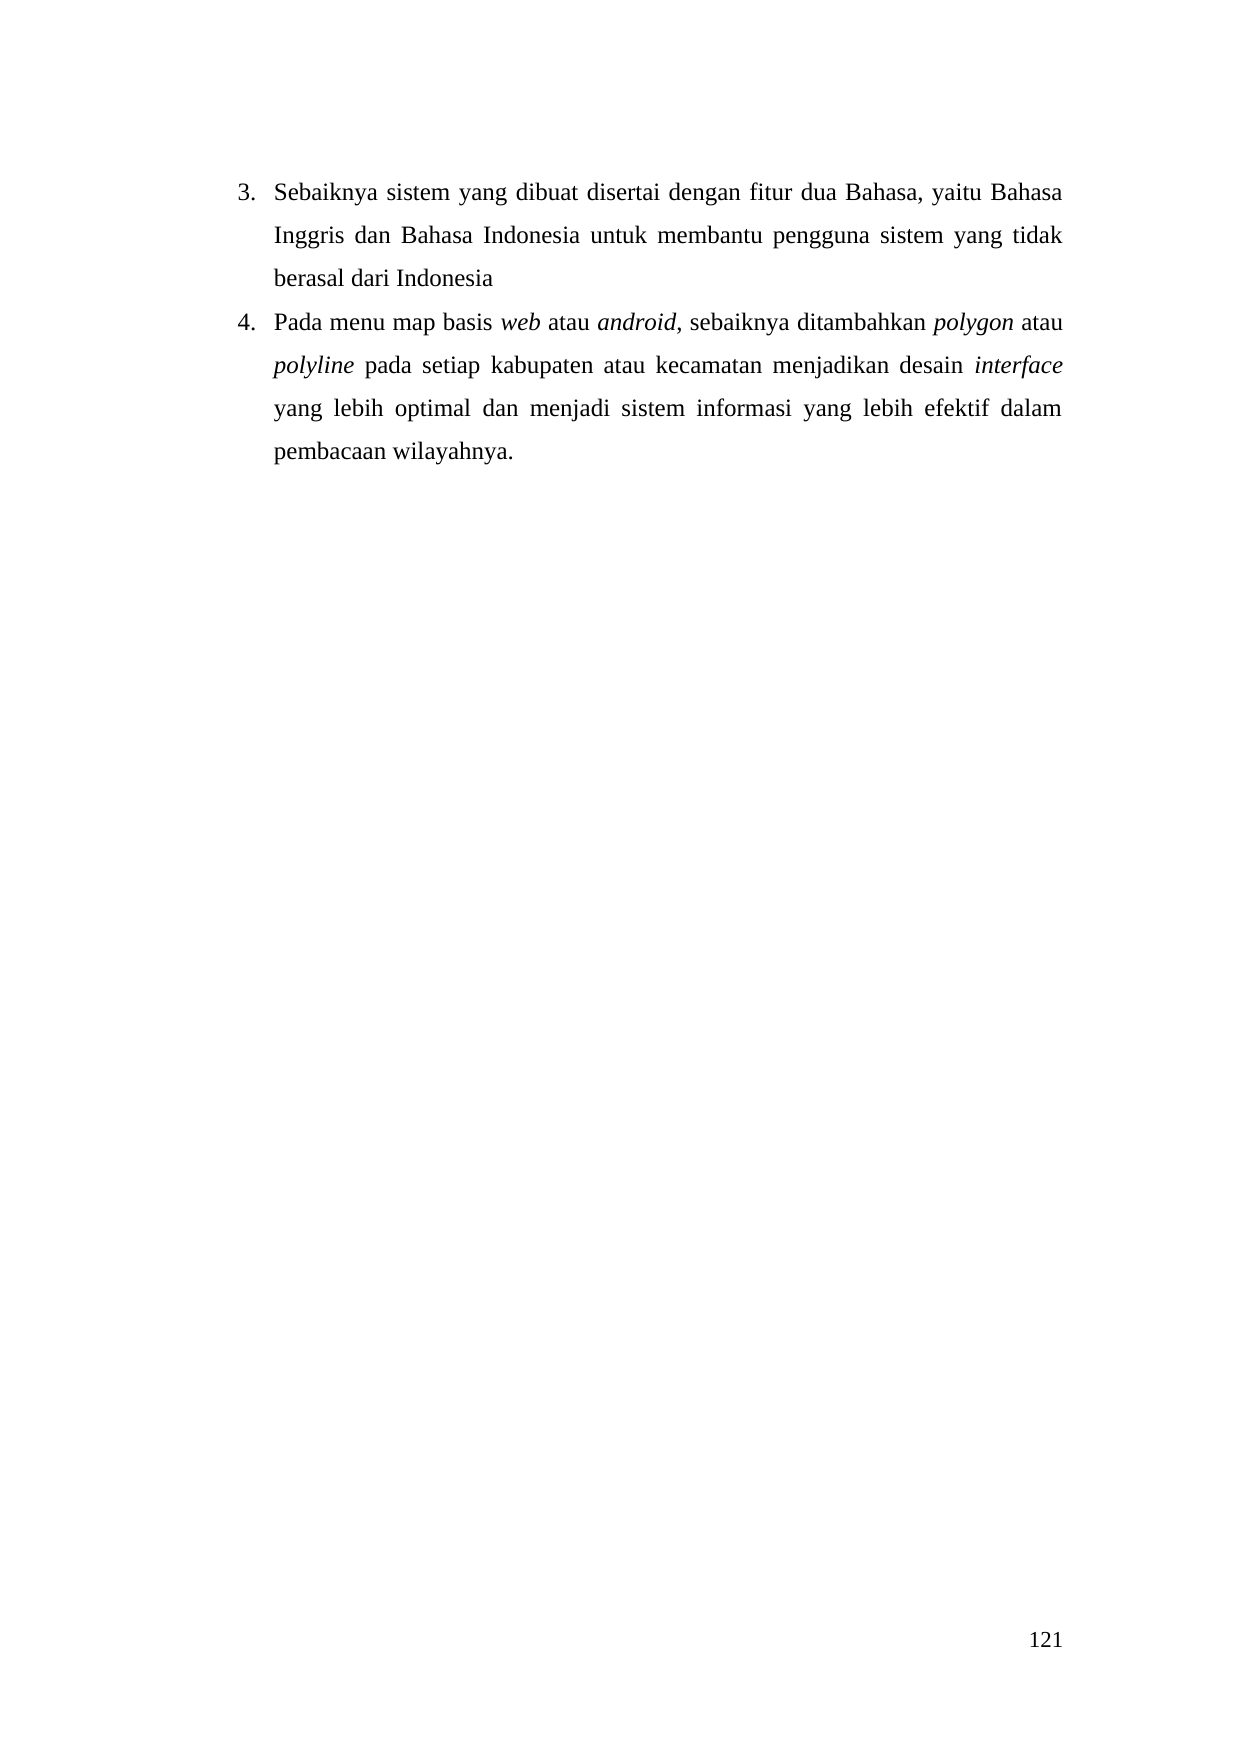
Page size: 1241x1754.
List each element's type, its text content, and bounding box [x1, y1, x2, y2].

list Pada menu map basis web atau android, sebaiknya ditambahkan polygon atau polyline pada setiap kabupaten atau kecamatan menjadikan desain interface yang lebih optimal dan menjadi sistem informasi yang lebih efektif dalam pembacaan wilayahnya. [237, 307, 1063, 465]
list Sebaiknya sistem yang dibuat disertai dengan fitur dua Bahasa, yaitu Bahasa Inggris dan Bahasa Indonesia untuk membantu pengguna sistem yang tidak berasal dari Indonesia [237, 177, 1063, 292]
